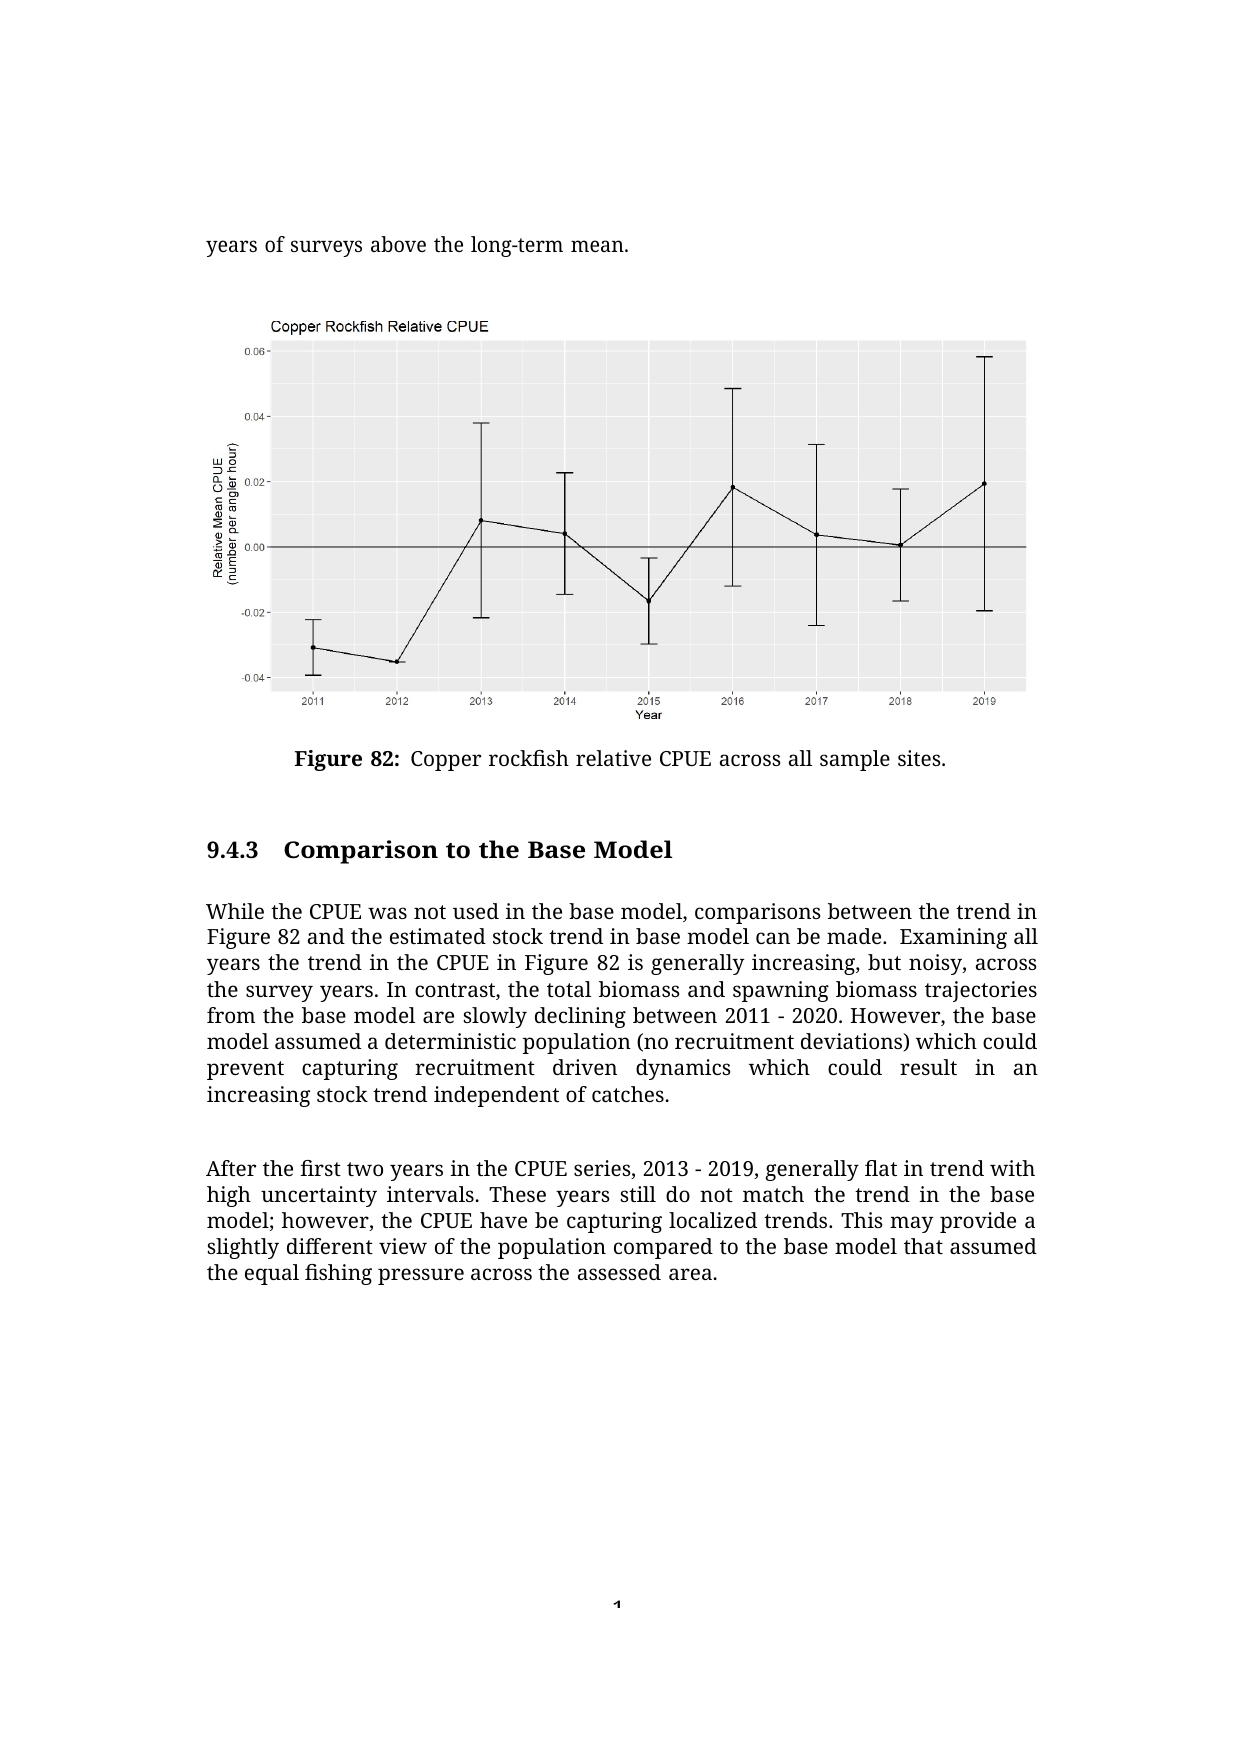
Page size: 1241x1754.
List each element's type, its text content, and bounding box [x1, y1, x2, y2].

text After the first two years in the CPUE series, 2013 - 2019, generally flat in trend with high uncertainty intervals. These years still do not match the trend in the base model; however, the CPUE have be capturing localized trends. This may provide a slightly different view of the population compared to the base model that assumed the equal fishing pressure across the assessed area. [206, 1156, 1037, 1287]
text years of surveys above the long-term mean. [206, 231, 1065, 259]
text While the CPUE was not used in the base model, comparisons between the trend in Figure 82 and the estimated stock trend in base model can be made. Examining all years the trend in the CPUE in Figure 82 is generally increasing, but noisy, across the survey years. In contrast, the total biomass and spawning biomass trajectories from the base model are slowly declining between 2011 - 2020. However, the base model assumed a deterministic population (no recruitment deviations) which could prevent capturing recruitment driven dynamics which could result in an increasing stock trend independent of catches. [206, 898, 1038, 1108]
text Figure 82: Copper rockfish relative CPUE across all sample sites. [203, 744, 1037, 772]
picture [212, 321, 1027, 719]
subtitle Comparison to the Base Model [207, 834, 1065, 865]
